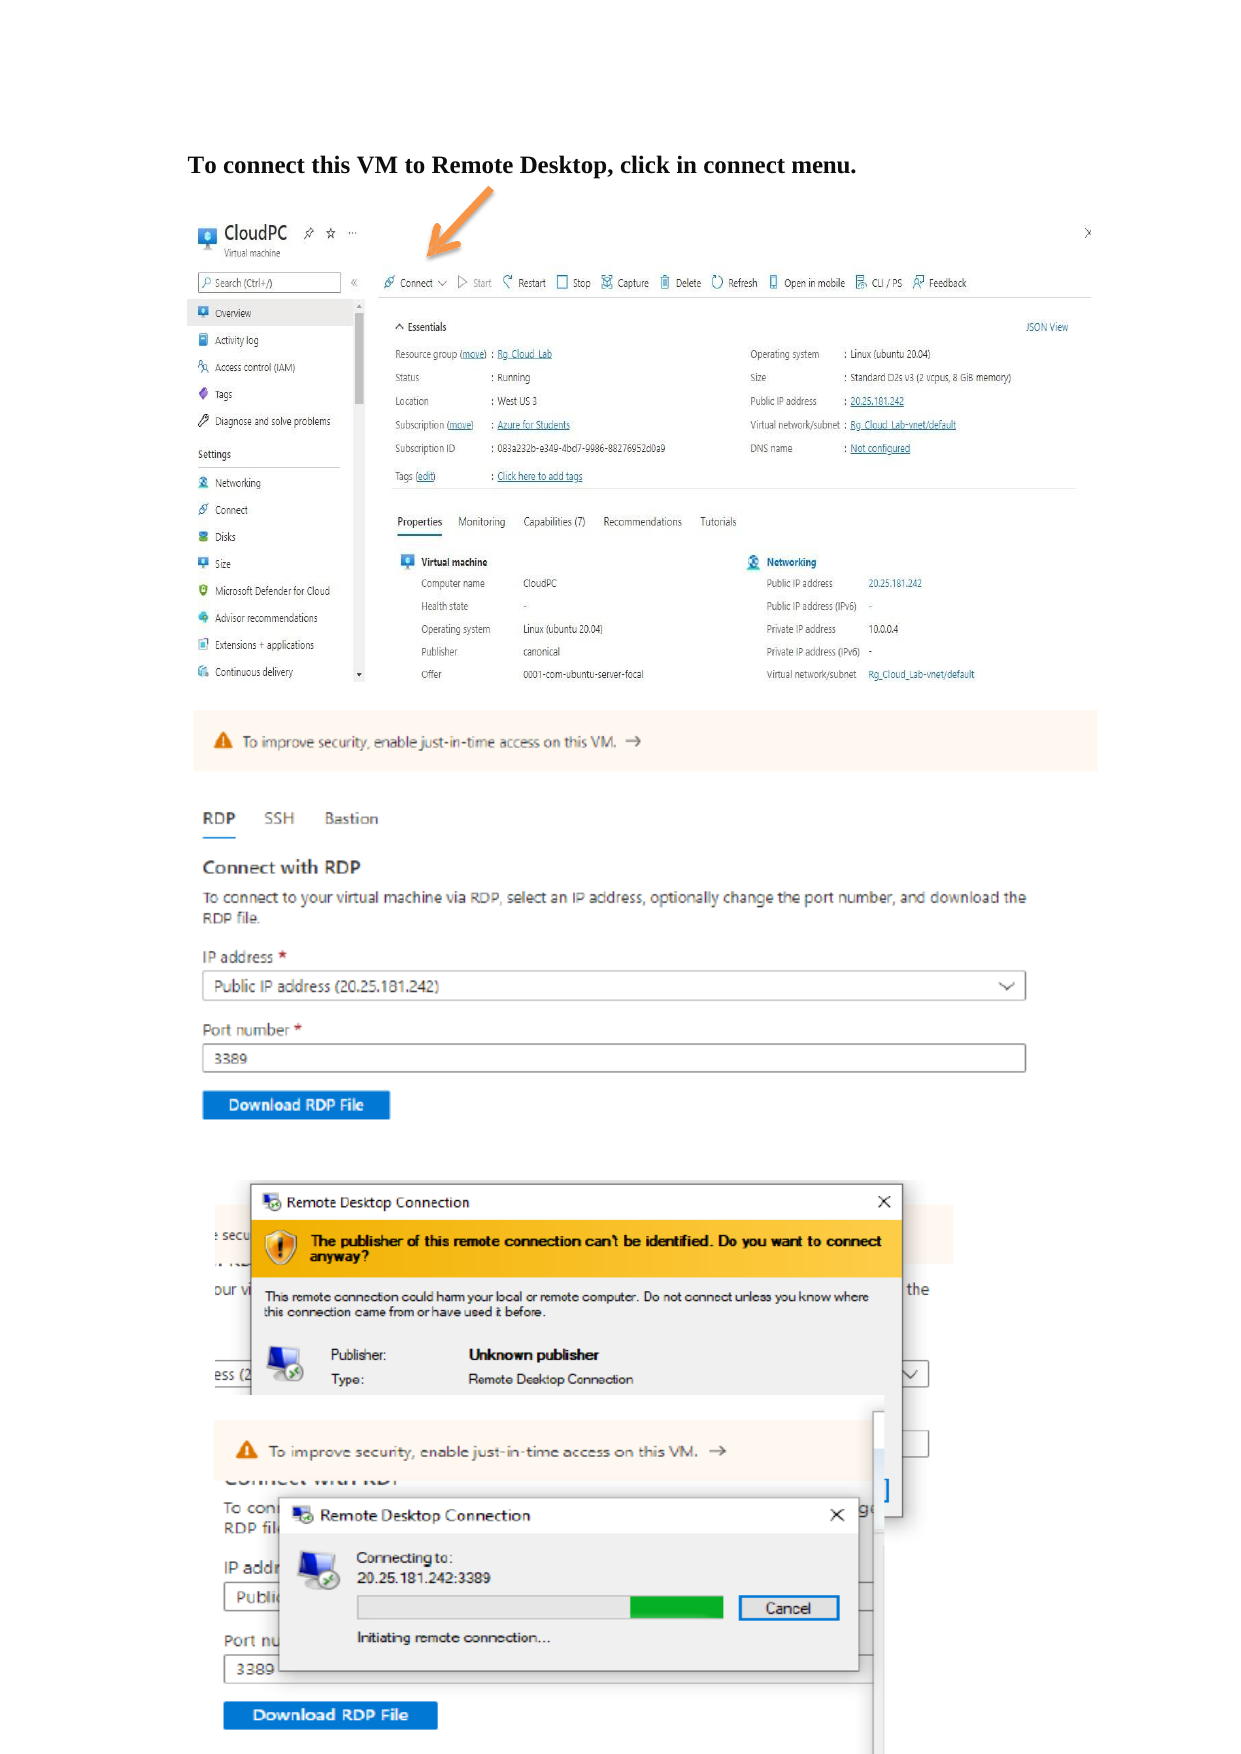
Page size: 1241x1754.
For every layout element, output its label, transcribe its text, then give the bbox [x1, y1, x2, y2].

picture [187, 710, 1098, 1146]
picture [213, 1180, 954, 1754]
picture [187, 182, 1091, 682]
text To connect this VM to Remote Desktop, click in connect menu. [187, 150, 1090, 224]
